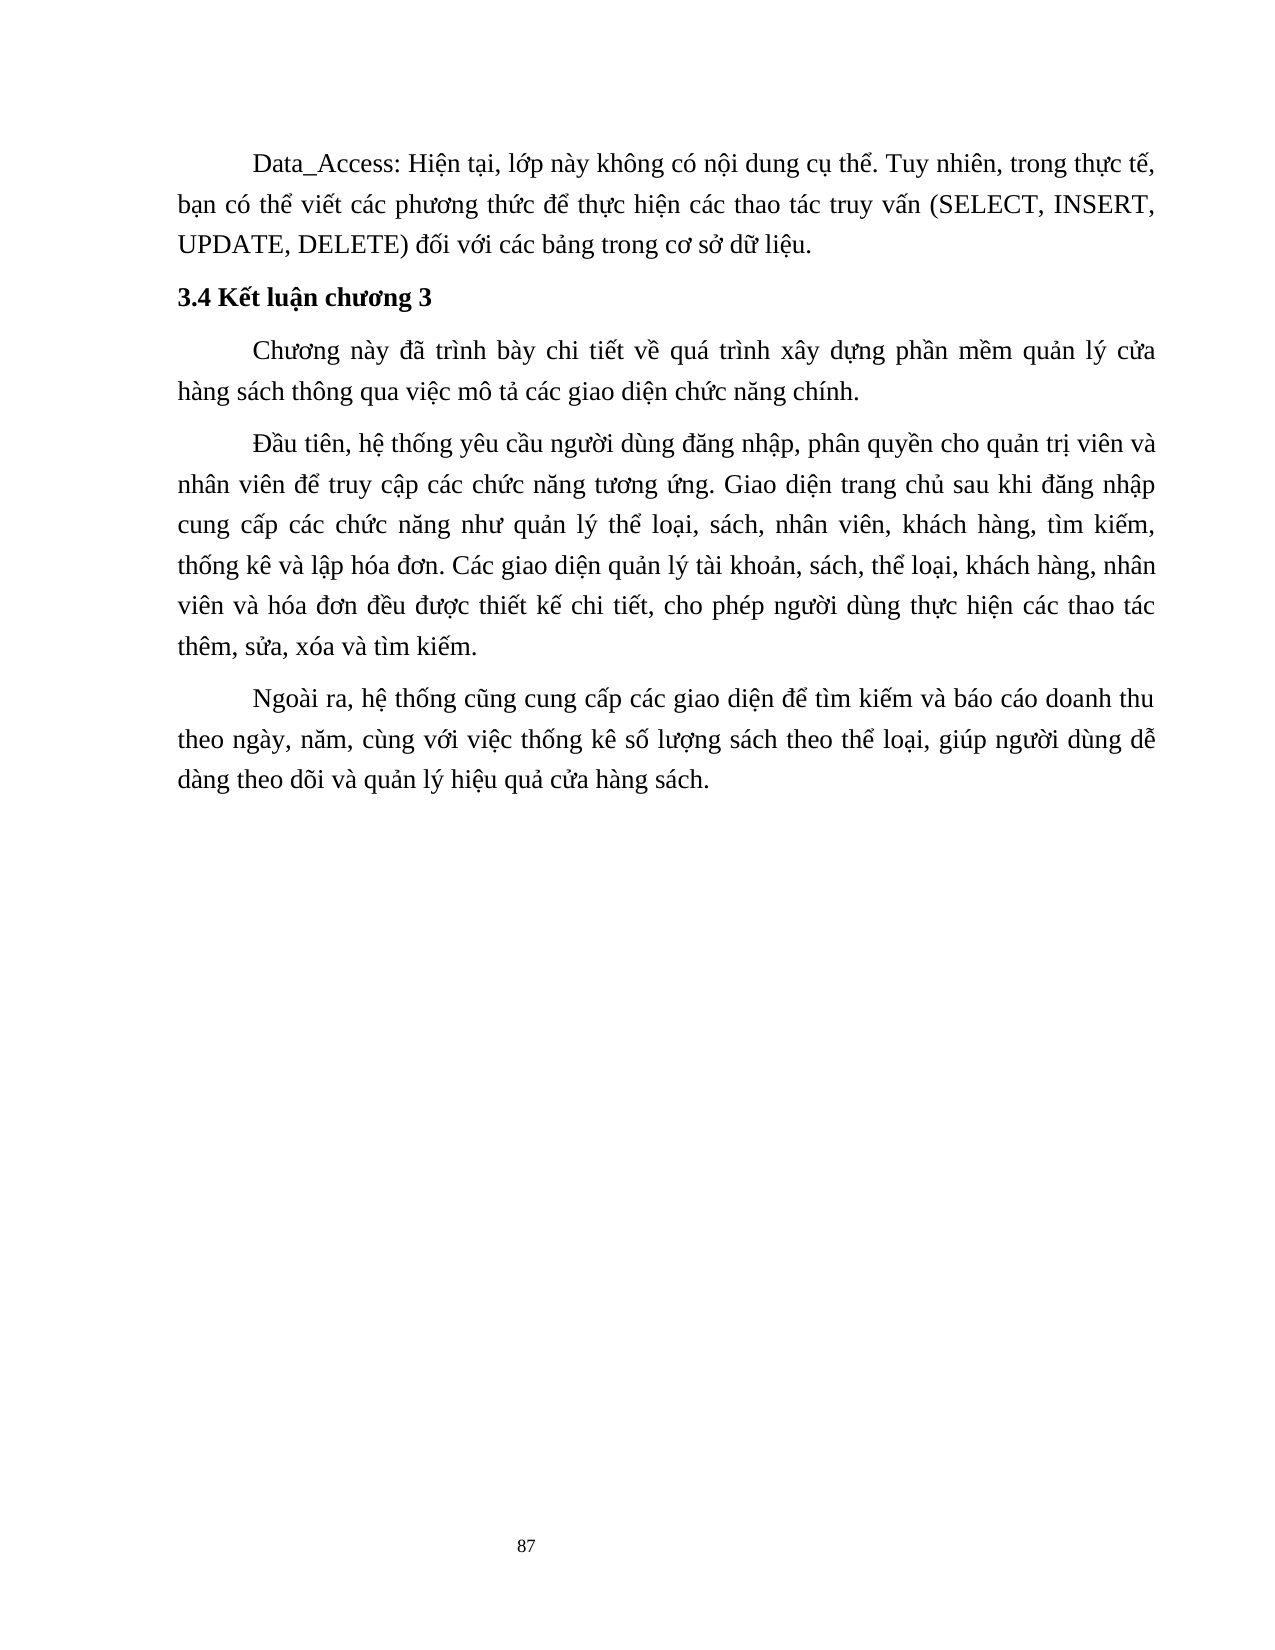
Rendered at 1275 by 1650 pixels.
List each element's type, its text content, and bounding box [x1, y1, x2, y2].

text Ngoài ra, hệ thống cũng cung cấp các giao diện để tìm kiếm và báo cáo doanh thu theo ngày, năm, cùng với việc thống kê số lượng sách theo thể loại, giúp người dùng dễ dàng theo dõi và quản lý hiệu quả cửa hàng sách. [177, 683, 1157, 794]
text Đầu tiên, hệ thống yêu cầu người dùng đăng nhập, phân quyền cho quản trị viên và nhân viên để truy cập các chức năng tương ứng. Giao diện trang chủ sau khi đăng nhập cung cấp các chức năng như quản lý thể loại, sách, nhân viên, khách hàng, tìm kiếm, thống kê và lập hóa đơn. Các giao diện quản lý tài khoản, sách, thể loại, khách hàng, nhân viên và hóa đơn đều được thiết kế chi tiết, cho phép người dùng thực hiện các thao tác thêm, sửa, xóa và tìm kiếm. [177, 428, 1157, 661]
text Chương này đã trình bày chi tiết về quá trình xây dựng phần mềm quản lý cửa hàng sách thông qua việc mô tả các giao diện chức năng chính. [177, 334, 1157, 406]
text Data_Access: Hiện tại, lớp này không có nội dung cụ thể. Tuy nhiên, trong thực tế, bạn có thể viết các phương thức để thực hiện các thao tác truy vấn (SELECT, INSERT, UPDATE, DELETE) đối với các bảng trong cơ sở dữ liệu. [177, 148, 1157, 259]
subtitle 3.4 Kết luận chương 3 [177, 281, 1157, 312]
